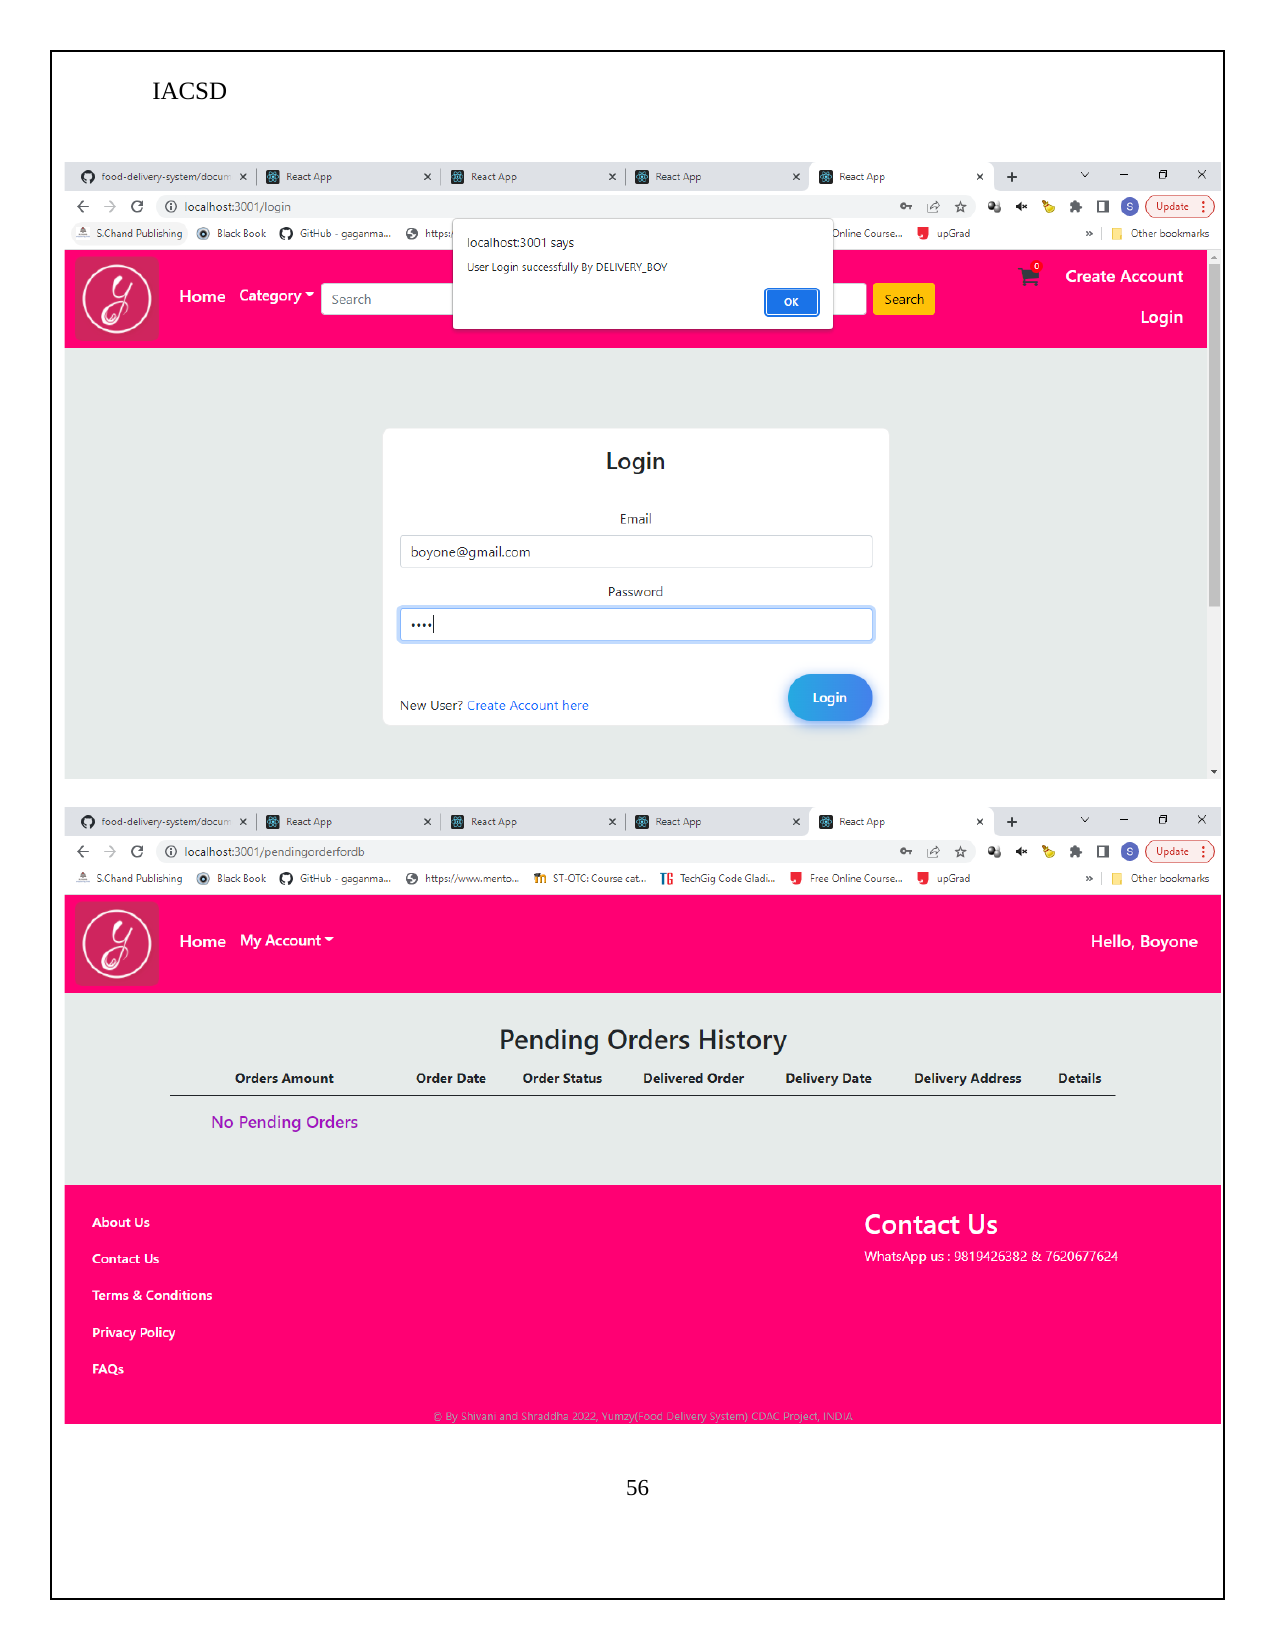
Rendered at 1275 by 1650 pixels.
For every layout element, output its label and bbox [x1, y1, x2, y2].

picture [64, 162, 1221, 779]
picture [64, 807, 1221, 1424]
